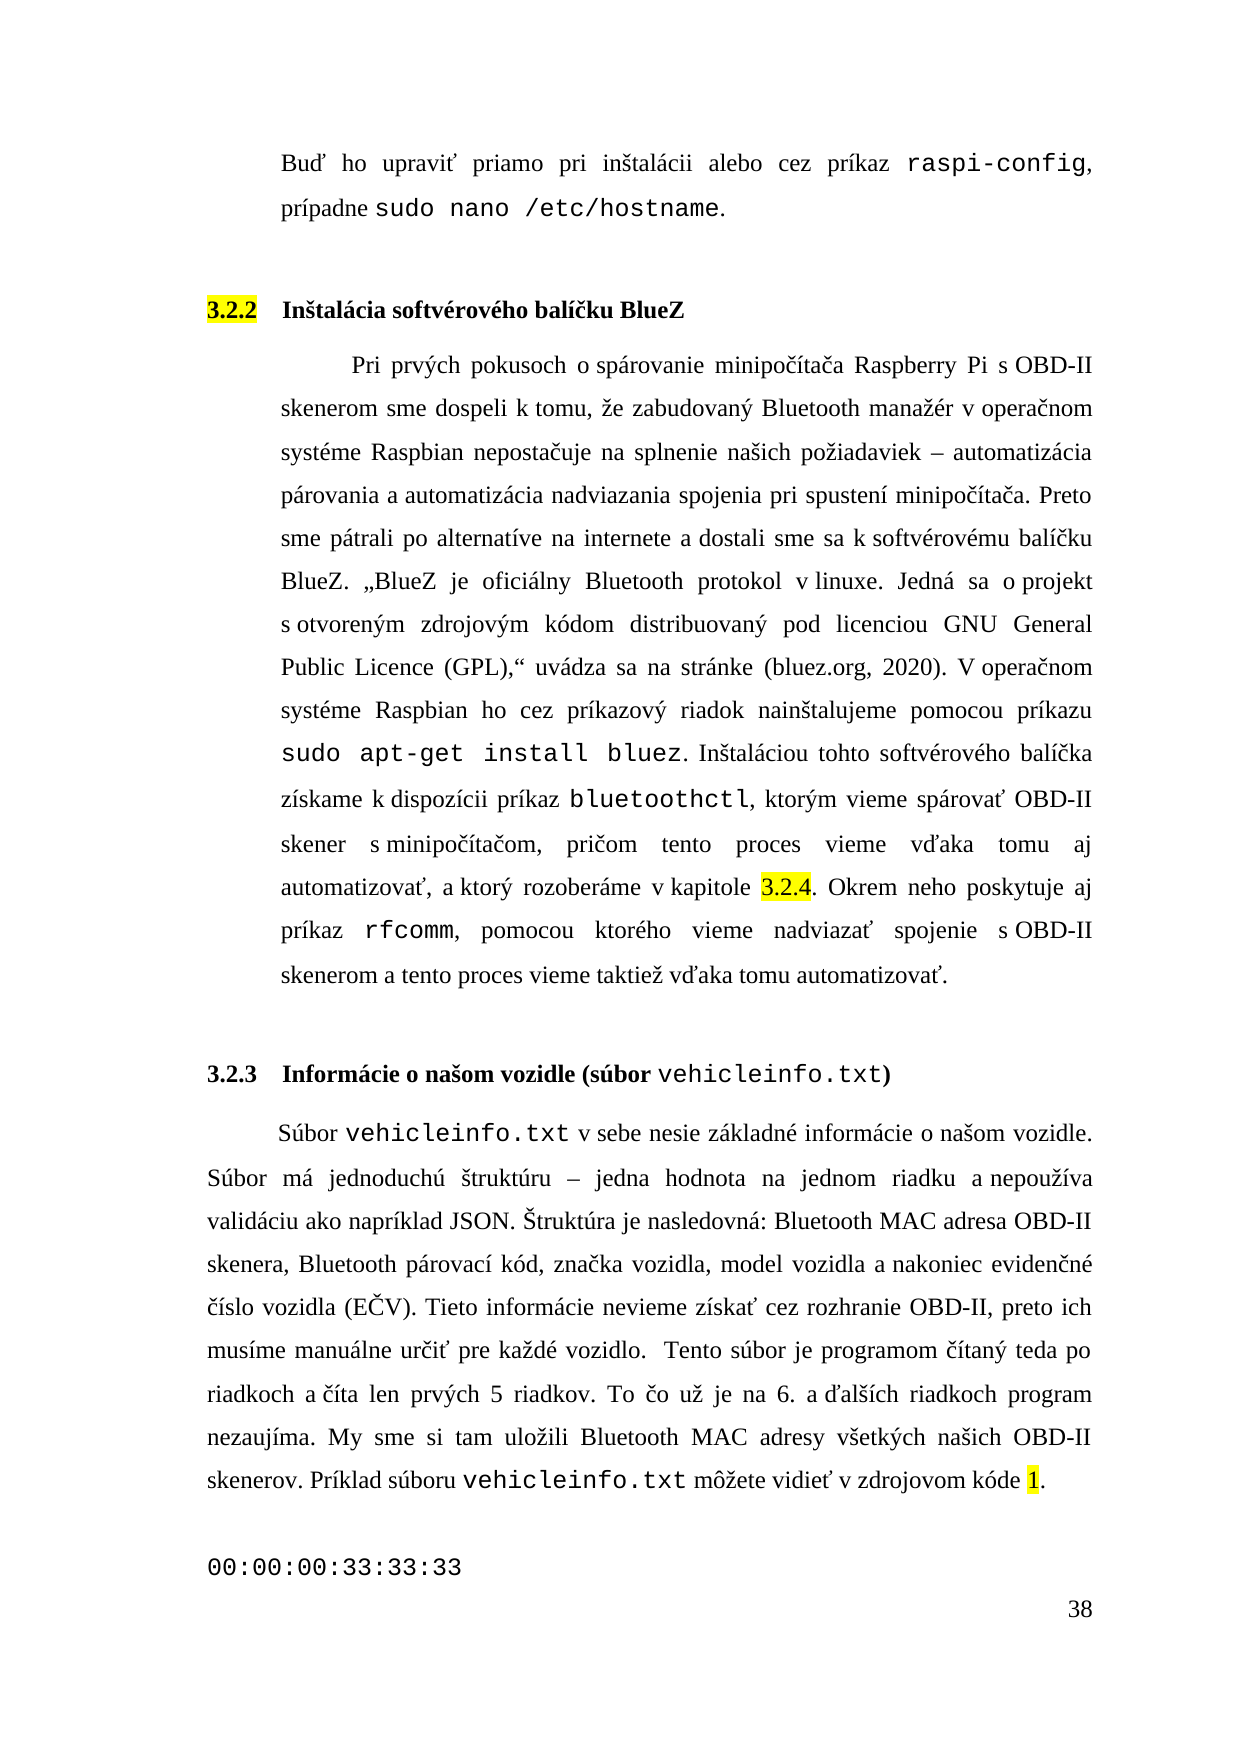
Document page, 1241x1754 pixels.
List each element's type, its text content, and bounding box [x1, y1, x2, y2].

subtitle 3.2.3 Informácie o našom vozidle (súbor vehicleinfo.txt) [207, 1059, 1092, 1090]
subtitle 3.2.2 Inštalácia softvérového balíčku BlueZ [257, 295, 1092, 323]
text 00:00:00:33:33:33 [207, 1554, 1092, 1583]
text Pri prvých pokusoch o spárovanie minipočítača Raspberry Pi s OBD-II skenerom sme dospeli k tomu, že zabudovaný Bluetooth manažér v operačnom systéme Raspbian nepostačuje na splnenie našich požiadaviek – automatizácia párovania a automatizácia nadviazania spojenia pri spustení minipočítača. Preto sme pátrali po alternatíve na internete a dostali sme sa k softvérovému balíčku BlueZ. „BlueZ je oficiálny Bluetooth protokol v linuxe. Jedná sa o projekt s otvoreným zdrojovým kódom distribuovaný pod licenciou GNU General Public Licence (GPL),“ uvádza sa na stránke . V operačnom systéme Raspbian ho cez príkazový riadok nainštalujeme pomocou príkazu sudo apt-get install bluez. Inštaláciou tohto softvérového balíčka získame k dispozícii príkaz bluetoothctl, ktorým vieme spárovať OBD-II skener s minipočítačom, pričom tento proces vieme vďaka tomu aj automatizovať, a ktorý rozoberáme v kapitole 3.2.4. Okrem neho poskytuje aj príkaz rfcomm, pomocou ktorého vieme nadviazať spojenie s OBD-II skenerom a tento proces vieme taktiež vďaka tomu automatizovať. [281, 350, 1092, 989]
text Súbor vehicleinfo.txt v sebe nesie základné informácie o našom vozidle. Súbor má jednoduchú štruktúru – jedna hodnota na jednom riadku a nepoužíva validáciu ako napríklad JSON. Štruktúra je nasledovná: Bluetooth MAC adresa OBD-II skenera, Bluetooth párovací kód, značka vozidla, model vozidla a nakoniec evidenčné číslo vozidla (EČV). Tieto informácie nevieme získať cez rozhranie OBD-II, preto ich musíme manuálne určiť pre každé vozidlo. Tento súbor je programom čítaný teda po riadkoch a číta len prvých 5 riadkov. To čo už je na 6. a ďalších riadkoch program nezaujíma. My sme si tam uložili Bluetooth MAC adresy všetkých našich OBD-II skenerov. Príklad súboru vehicleinfo.txt môžete vidieť v zdrojovom kóde 1. [207, 1118, 1092, 1496]
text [281, 148, 1092, 224]
